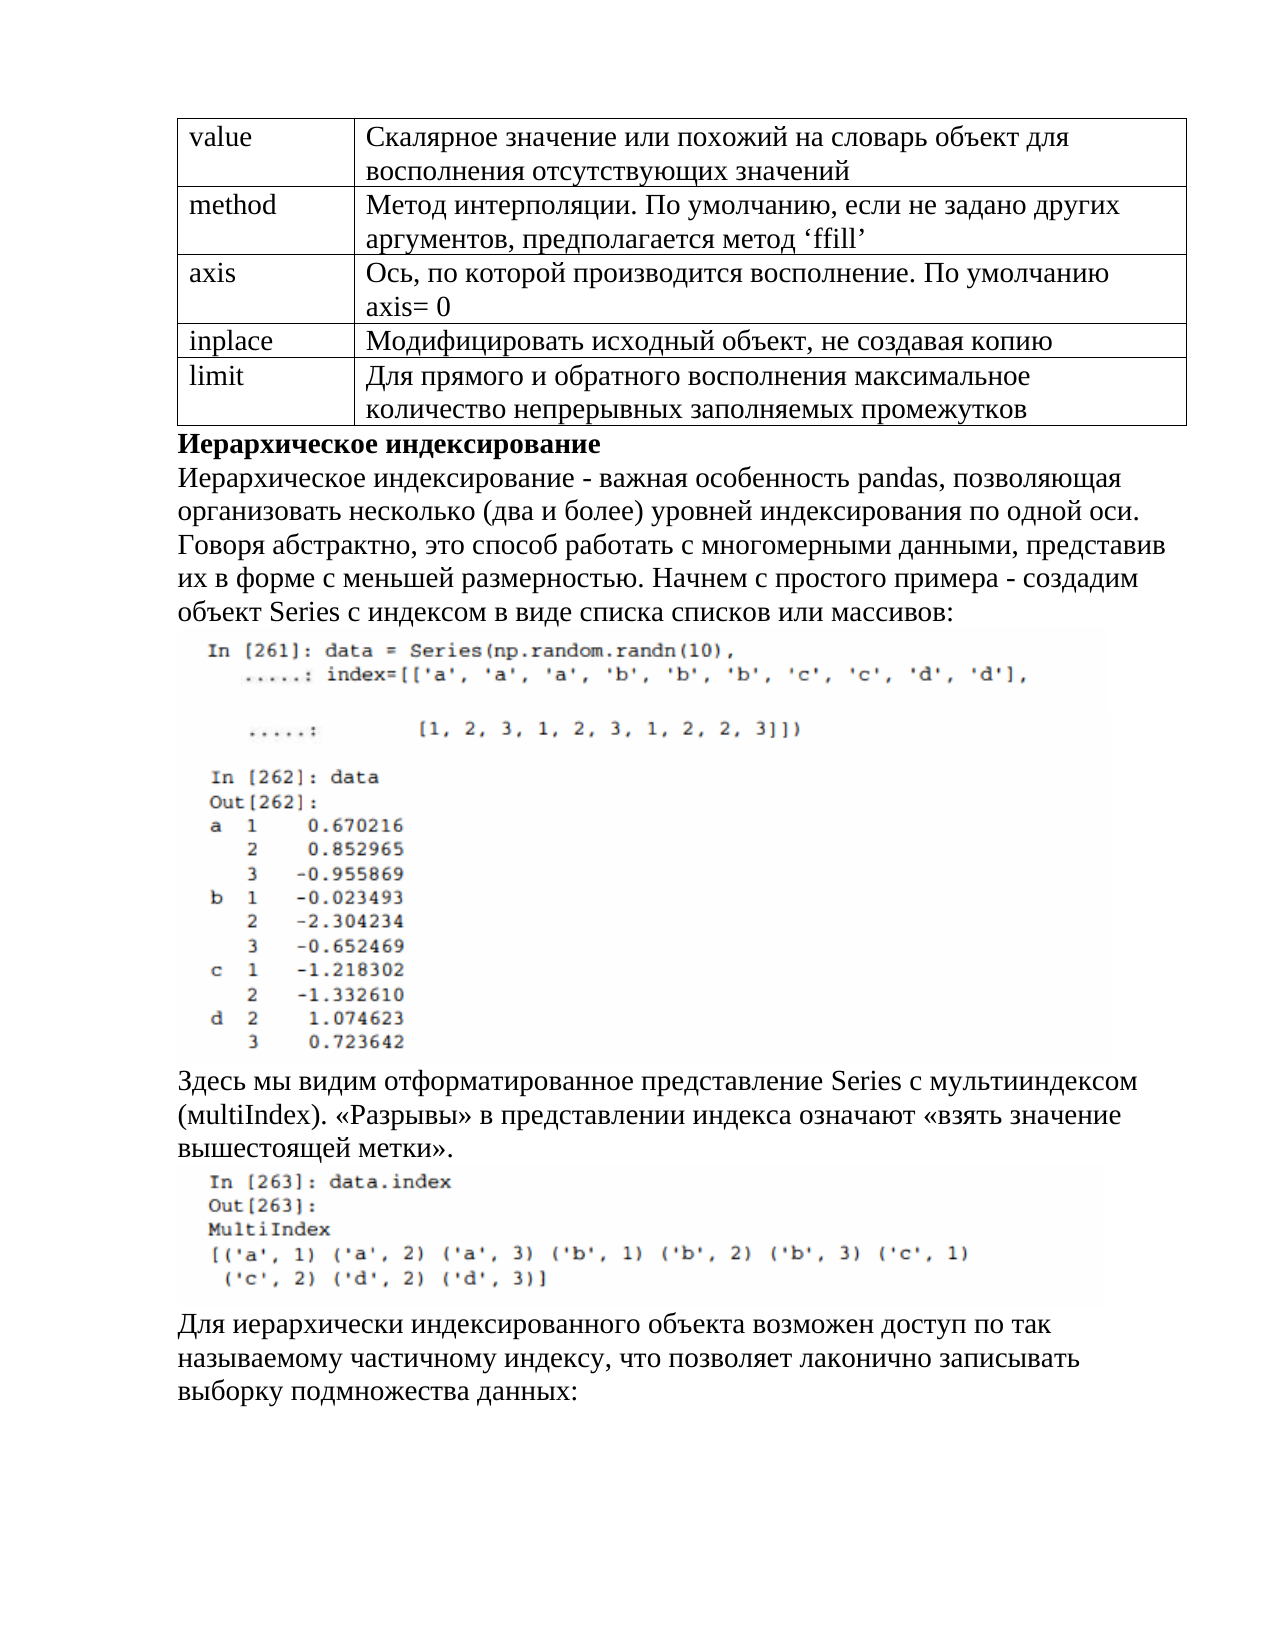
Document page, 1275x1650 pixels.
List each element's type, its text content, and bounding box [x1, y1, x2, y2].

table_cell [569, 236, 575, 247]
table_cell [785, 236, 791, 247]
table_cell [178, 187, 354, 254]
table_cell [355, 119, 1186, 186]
text Здесь мы видим отформатированное представление Series с мультииндексом (мultiIndex). «Разрывы» в представлении индекса означают «взять значение вышестоящей метки». [177, 1063, 1186, 1164]
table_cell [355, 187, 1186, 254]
picture [177, 1164, 1104, 1307]
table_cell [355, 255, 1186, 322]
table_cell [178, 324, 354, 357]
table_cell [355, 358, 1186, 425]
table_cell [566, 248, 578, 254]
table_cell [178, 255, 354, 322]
text Для иерархически индексированного объекта возможен доступ по так называемому частичному индексу, что позволяет лаконично записывать выборку подмножества данных: [177, 1306, 1186, 1407]
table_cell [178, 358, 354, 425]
text Иерархическое индексирование [177, 426, 1186, 460]
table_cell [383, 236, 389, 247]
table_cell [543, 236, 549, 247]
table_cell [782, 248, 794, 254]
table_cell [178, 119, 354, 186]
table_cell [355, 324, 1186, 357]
text Иерархическое индексирование - важная особенность pandas, позволяющая организовать несколько (два и более) уровней индексирования по одной оси. Говоря абстрактно, это способ работать с многомерными данными, представив их в форме с меньшей размерностью. Начнем с простого примера - создадим объект Series с индексом в виде списка списков или массивов: [177, 460, 1186, 627]
picture [177, 627, 1112, 1064]
